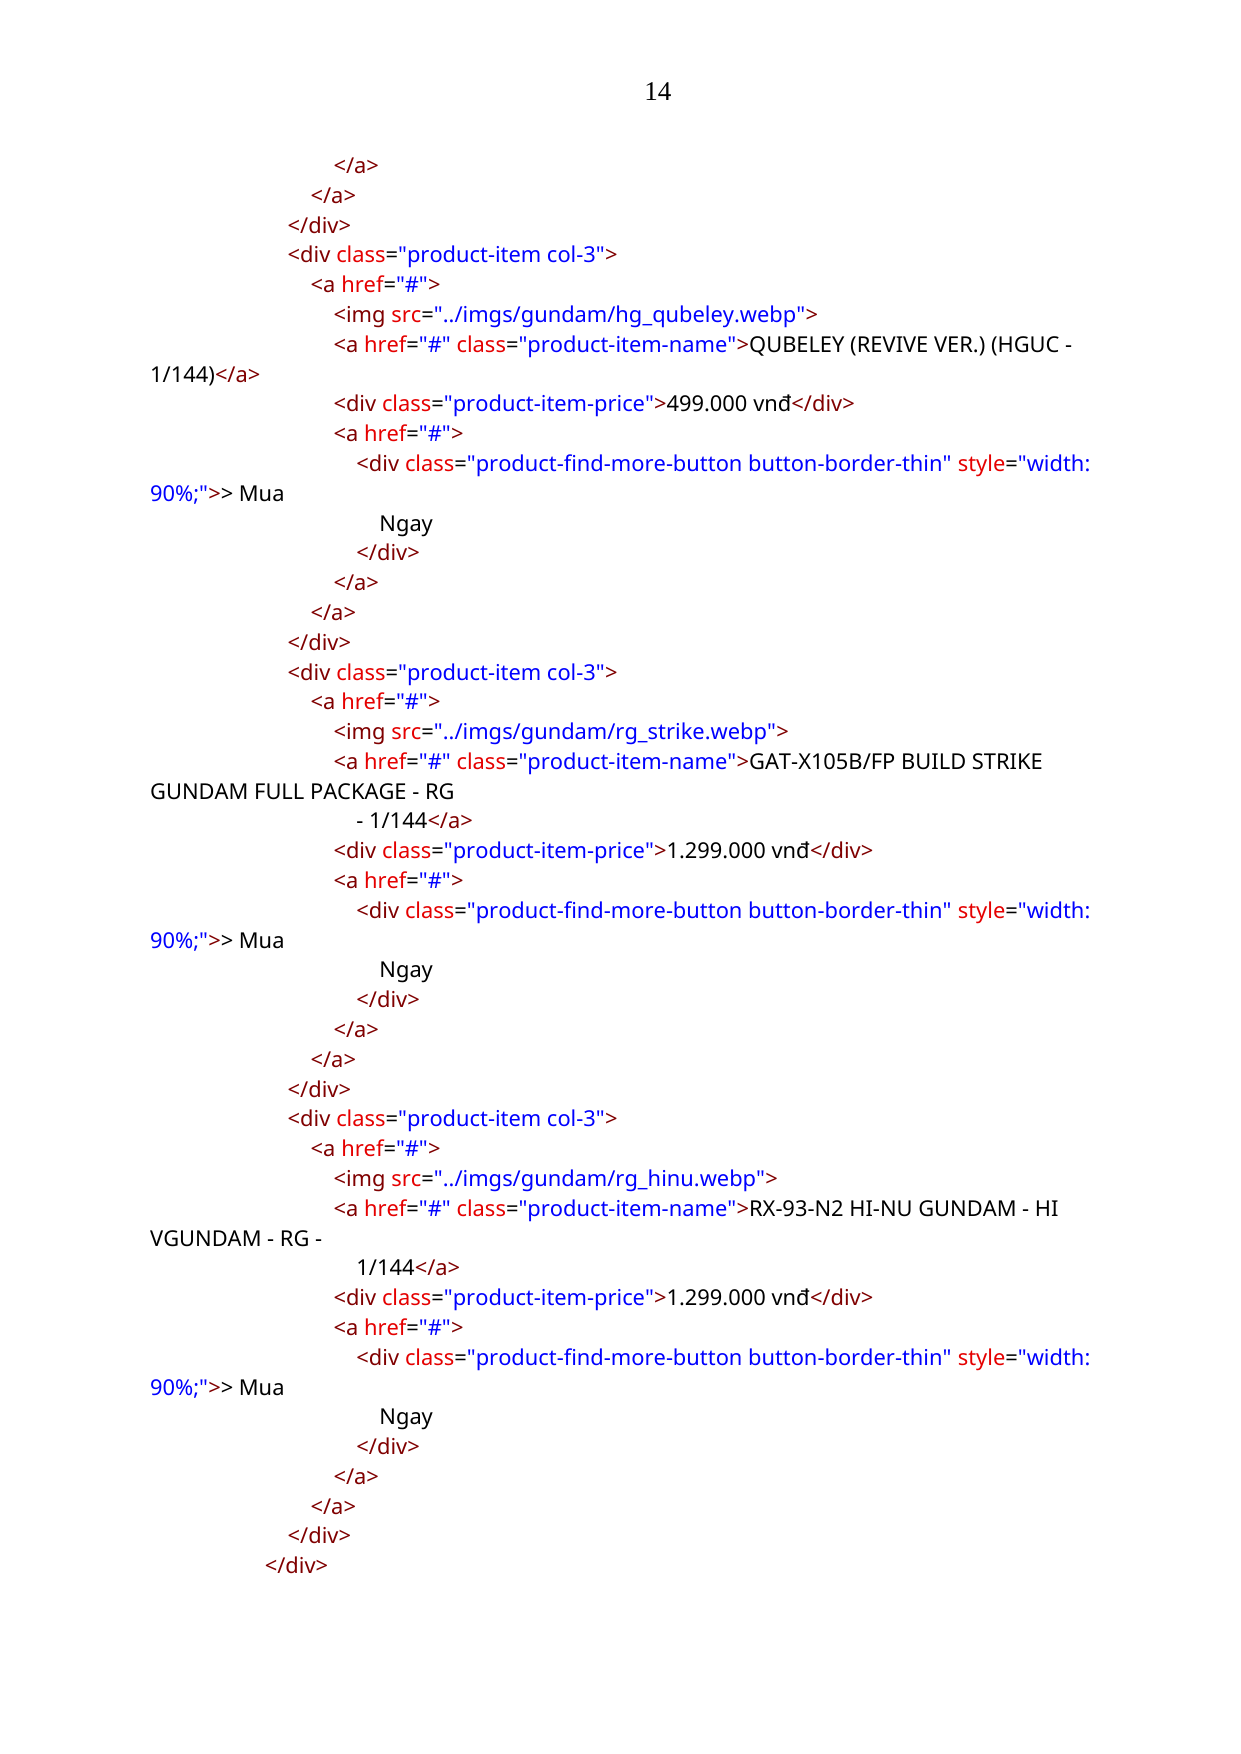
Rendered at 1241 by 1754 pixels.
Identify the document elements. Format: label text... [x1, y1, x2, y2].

text <img src="../imgs/gundam/rg_strike.webp"> [150, 716, 1090, 746]
text 1/144</a> [150, 1252, 1090, 1282]
text </a> [150, 1461, 1090, 1491]
text </div> [150, 984, 1090, 1014]
text </div> [150, 1520, 1090, 1550]
text <a href="#"> [150, 269, 1090, 299]
text <div class="product-find-more-button button-border-thin" style="width: 90%;">> Mua [150, 448, 1090, 507]
text </div> [150, 1431, 1090, 1461]
text <a href="#"> [150, 865, 1090, 895]
text </a> [150, 180, 1090, 209]
text <a href="#"> [150, 1133, 1090, 1163]
text <div class="product-item-price">499.000 vnđ</div> [150, 388, 1090, 418]
text <div class="product-item-price">1.299.000 vnđ</div> [150, 1282, 1090, 1312]
text - 1/144</a> [150, 805, 1090, 835]
text <div class="product-find-more-button button-border-thin" style="width: 90%;">> Mua [150, 895, 1090, 954]
text <a href="#" class="product-item-name">QUBELEY (REVIVE VER.) (HGUC - 1/144)</a> [150, 329, 1090, 388]
text <div class="product-item col-3"> [150, 1103, 1090, 1133]
text </a> [150, 1044, 1090, 1073]
text <img src="../imgs/gundam/rg_hinu.webp"> [150, 1163, 1090, 1193]
text <a href="#"> [150, 418, 1090, 448]
text </div> [150, 1073, 1090, 1103]
text </div> [150, 1550, 1090, 1580]
text <div class="product-item-price">1.299.000 vnđ</div> [150, 835, 1090, 865]
text </a> [150, 597, 1090, 627]
text <a href="#" class="product-item-name">GAT-X105B/FP BUILD STRIKE GUNDAM FULL PACKAGE - RG [150, 746, 1090, 805]
text <div class="product-find-more-button button-border-thin" style="width: 90%;">> Mua [150, 1342, 1090, 1401]
text <a href="#"> [150, 686, 1090, 716]
text </div> [150, 627, 1090, 656]
text Ngay [150, 507, 1090, 537]
text Ngay [150, 954, 1090, 984]
text </a> [150, 567, 1090, 597]
text <div class="product-item col-3"> [150, 656, 1090, 686]
text Ngay [150, 1401, 1090, 1431]
text </div> [150, 209, 1090, 239]
text <a href="#" class="product-item-name">RX-93-Ν2 HI-NU GUNDAM - HI VGUNDAM - RG - [150, 1193, 1090, 1252]
text <a href="#"> [150, 1312, 1090, 1342]
text </a> [150, 150, 1090, 180]
text </div> [150, 537, 1090, 567]
text </a> [150, 1491, 1090, 1520]
text </a> [150, 1014, 1090, 1044]
text <div class="product-item col-3"> [150, 239, 1090, 269]
text <img src="../imgs/gundam/hg_qubeley.webp"> [150, 299, 1090, 329]
